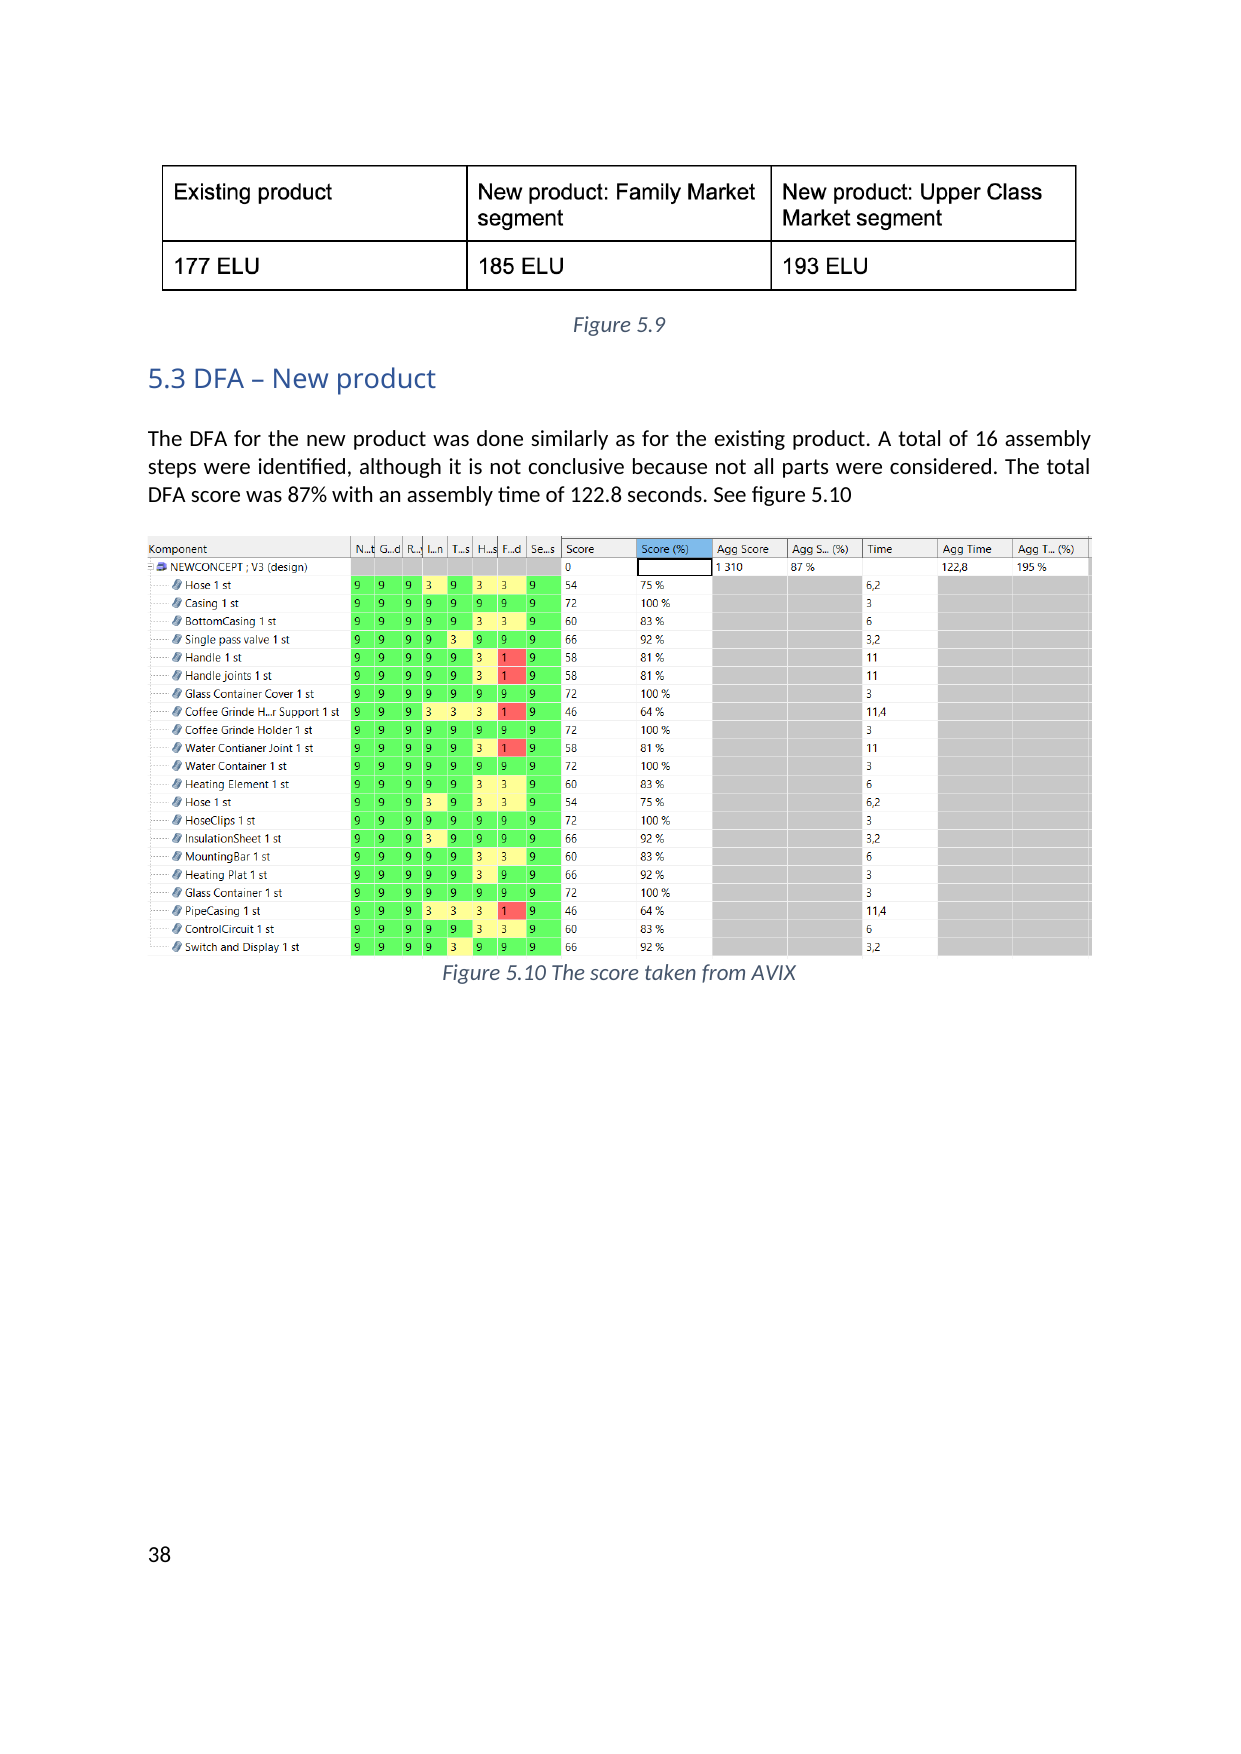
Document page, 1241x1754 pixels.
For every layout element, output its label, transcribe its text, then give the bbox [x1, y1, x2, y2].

picture [147, 536, 1092, 959]
text Figure 5.9 [148, 310, 1093, 338]
subtitle 5.3 DFA – New product [148, 359, 1093, 396]
text Figure 5.10 The score taken from AVIX [148, 958, 1093, 987]
picture [147, 147, 1092, 311]
text The DFA for the new product was done similarly as for the existing product. A total of 16 assembly steps were identified, although it is not conclusive because not all parts were considered. The total DFA score was 87% with an assembly time of 122.8 seconds. See figure 5.10 [148, 424, 1093, 508]
